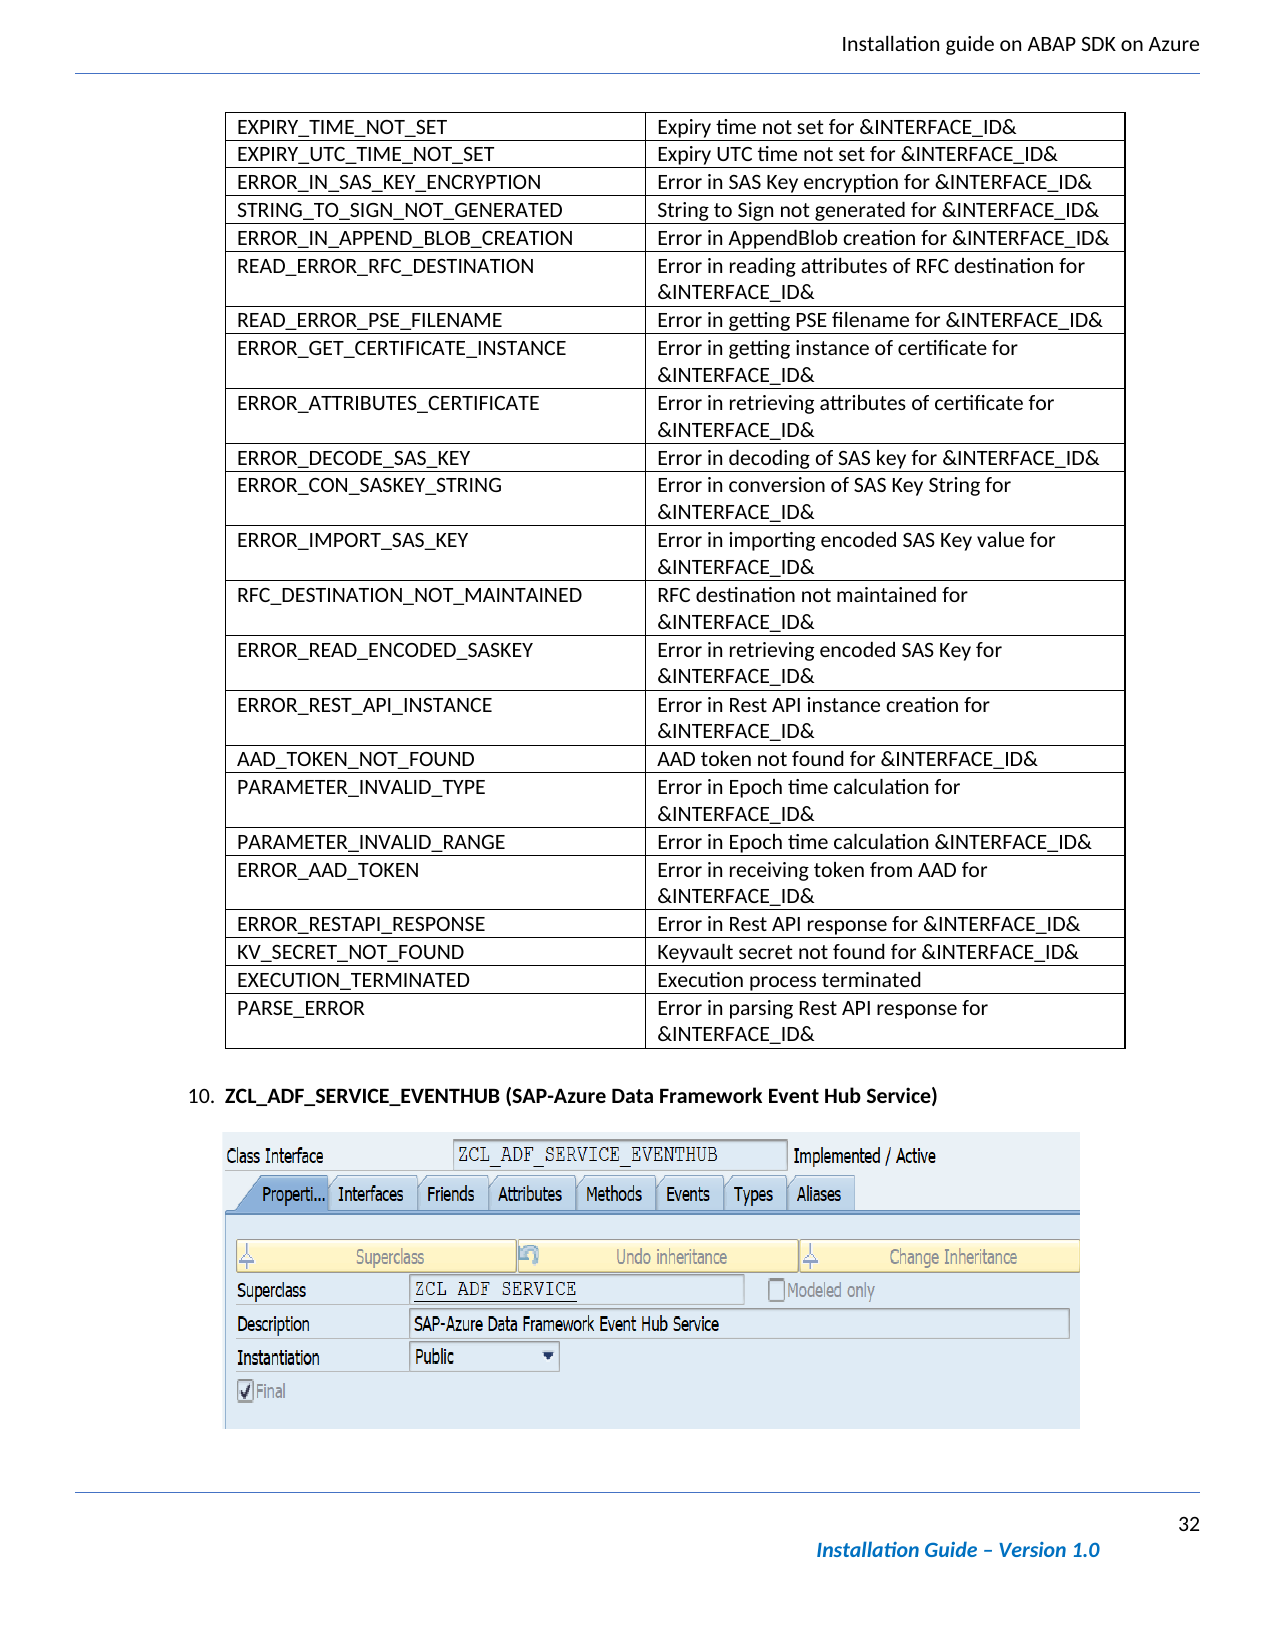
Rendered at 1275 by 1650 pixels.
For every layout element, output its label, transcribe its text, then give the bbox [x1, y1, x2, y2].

table_cell Error in decoding of SAS key for &INTERFACE_ID& [646, 444, 1124, 471]
table_cell ERROR_READ_ENCODED_SASKEY [226, 636, 645, 690]
table_cell Error in importing encoded SAS Key value for &INTERFACE_ID& [646, 526, 1124, 580]
table_cell READ_ERROR_RFC_DESTINATION [226, 252, 645, 306]
table_cell ERROR_DECODE_SAS_KEY [226, 444, 645, 471]
table_cell PARAMETER_INVALID_TYPE [226, 773, 645, 827]
table_cell AAD token not found for &INTERFACE_ID& [646, 746, 1124, 772]
table_cell Error in conversion of SAS Key String for &INTERFACE_ID& [646, 472, 1124, 525]
table_cell ERROR_REST_API_INSTANCE [226, 691, 645, 744]
list ZCL_ADF_SERVICE_EVENTHUB (SAP-Azure Data Framework Event Hub Service) [187, 1082, 1200, 1109]
table_cell Error in receiving token from AAD for &INTERFACE_ID& [646, 856, 1124, 909]
table_cell EXECUTION_TERMINATED [226, 966, 645, 993]
table_cell Error in parsing Rest API response for &INTERFACE_ID& [646, 994, 1124, 1048]
table_cell EXPIRY_UTC_TIME_NOT_SET [226, 141, 645, 167]
table_cell Error in Epoch time calculation for &INTERFACE_ID& [646, 773, 1124, 827]
table_cell READ_ERROR_PSE_FILENAME [226, 307, 645, 333]
table_cell ERROR_IN_APPEND_BLOB_CREATION [226, 224, 645, 251]
table_cell PARSE_ERROR [226, 994, 645, 1048]
table_cell ERROR_GET_CERTIFICATE_INSTANCE [226, 334, 645, 388]
table_cell PARAMETER_INVALID_RANGE [226, 828, 645, 855]
table_cell ERROR_IN_SAS_KEY_ENCRYPTION [226, 168, 645, 195]
table_cell RFC destination not maintained for &INTERFACE_ID& [646, 581, 1124, 635]
table_cell Error in Epoch time calculation &INTERFACE_ID& [646, 828, 1124, 855]
table_cell ERROR_AAD_TOKEN [226, 856, 645, 909]
table_cell ERROR_ATTRIBUTES_CERTIFICATE [226, 389, 645, 443]
table_cell KV_SECRET_NOT_FOUND [226, 938, 645, 965]
table_cell RFC_DESTINATION_NOT_MAINTAINED [226, 581, 645, 635]
table_cell Error in Rest API instance creation for &INTERFACE_ID& [646, 691, 1124, 744]
table_cell Error in getting instance of certificate for &INTERFACE_ID& [646, 334, 1124, 388]
table_cell Error in Rest API response for &INTERFACE_ID& [646, 910, 1124, 937]
table_cell Expiry time not set for &INTERFACE_ID& [646, 113, 1124, 139]
table_cell Keyvault secret not found for &INTERFACE_ID& [646, 938, 1124, 965]
table_cell EXPIRY_TIME_NOT_SET [226, 113, 645, 139]
table_cell Error in SAS Key encryption for &INTERFACE_ID& [646, 168, 1124, 195]
table_cell Error in retrieving encoded SAS Key for &INTERFACE_ID& [646, 636, 1124, 690]
table_cell Error in reading attributes of RFC destination for &INTERFACE_ID& [646, 252, 1124, 306]
table_cell Expiry UTC time not set for &INTERFACE_ID& [646, 141, 1124, 167]
table_cell Error in getting PSE filename for &INTERFACE_ID& [646, 307, 1124, 333]
table_cell STRING_TO_SIGN_NOT_GENERATED [226, 196, 645, 223]
table_cell Execution process terminated [646, 966, 1124, 993]
table_cell ERROR_RESTAPI_RESPONSE [226, 910, 645, 937]
table_cell ERROR_CON_SASKEY_STRING [226, 472, 645, 525]
table_cell ERROR_IMPORT_SAS_KEY [226, 526, 645, 580]
table_cell Error in AppendBlob creation for &INTERFACE_ID& [646, 224, 1124, 251]
table_cell AAD_TOKEN_NOT_FOUND [226, 746, 645, 772]
picture [222, 1132, 1080, 1429]
table_cell Error in retrieving attributes of certificate for &INTERFACE_ID& [646, 389, 1124, 443]
table_cell String to Sign not generated for &INTERFACE_ID& [646, 196, 1124, 223]
